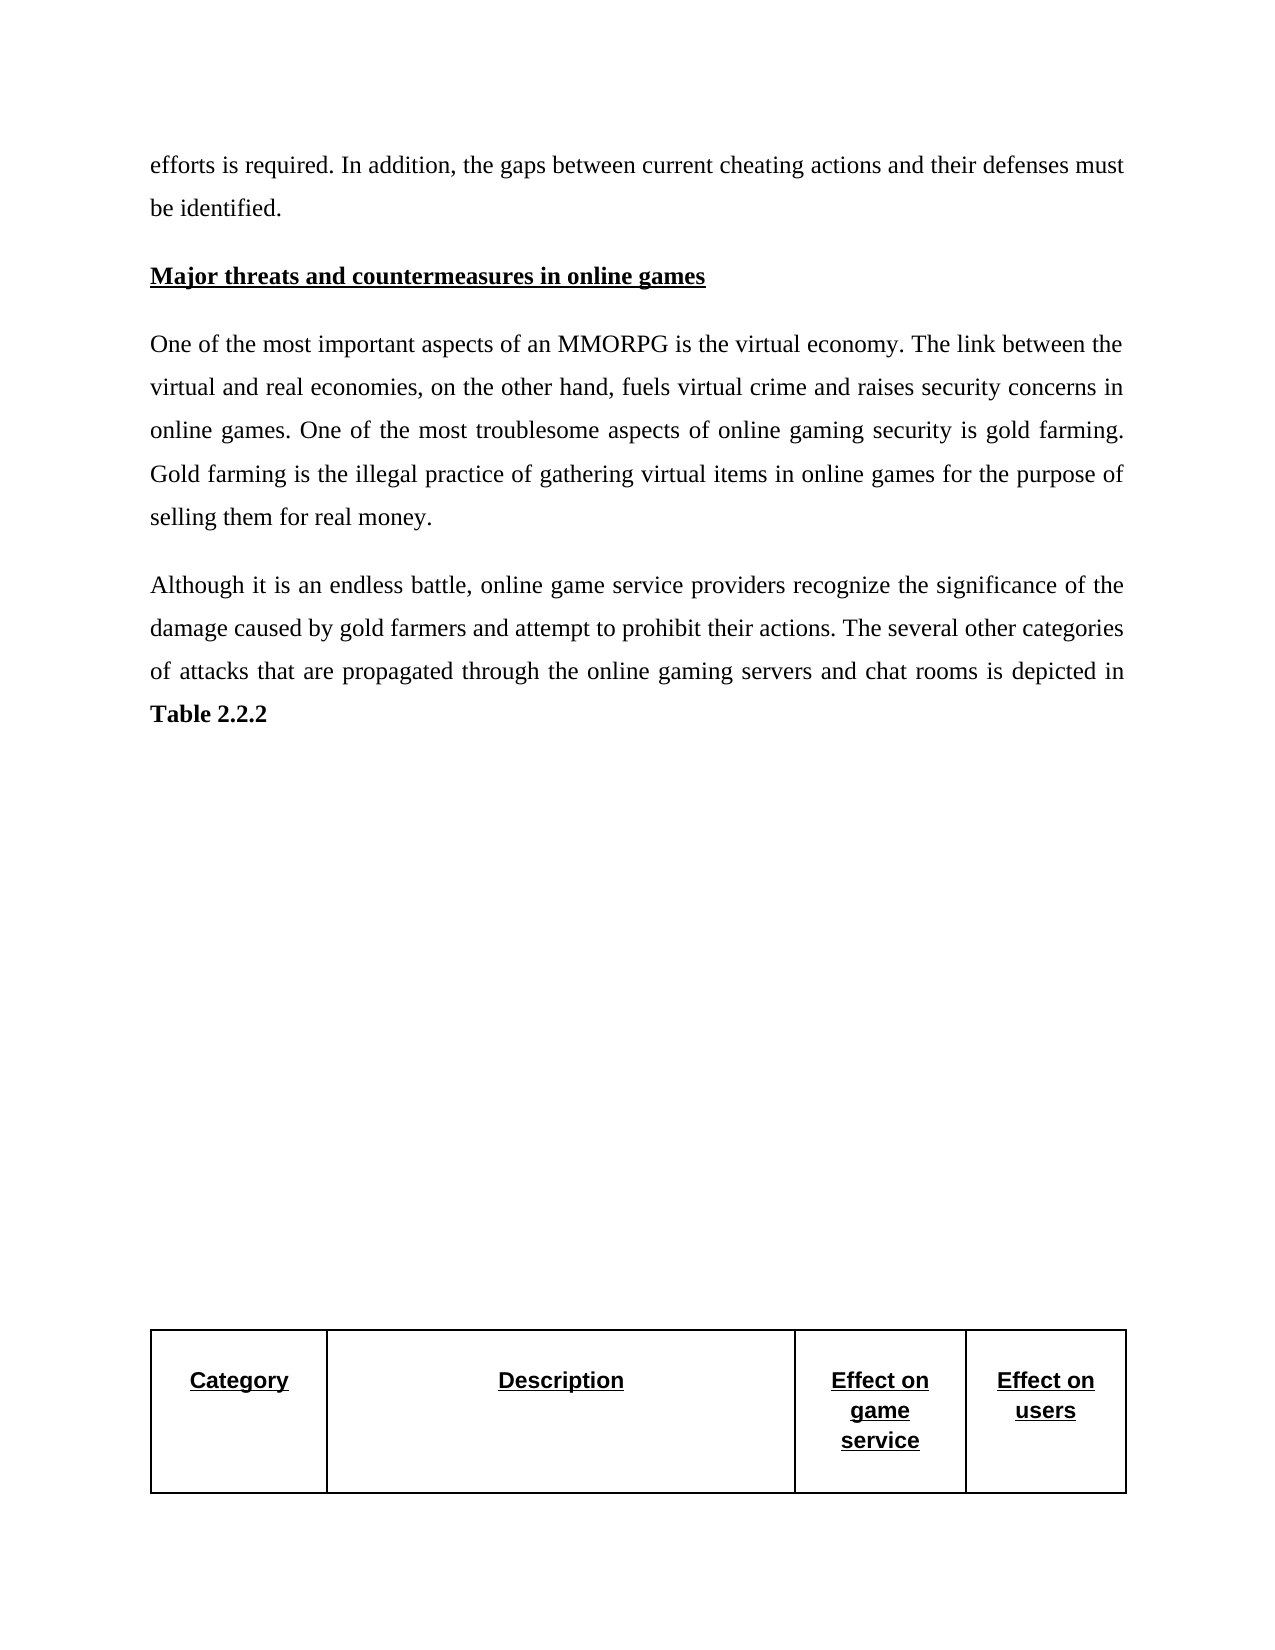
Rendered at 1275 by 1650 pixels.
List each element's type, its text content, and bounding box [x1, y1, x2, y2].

table_header Effect on users [967, 1331, 1125, 1492]
text Major threats and countermeasures in online games [150, 261, 1125, 290]
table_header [796, 1331, 965, 1492]
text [150, 150, 1125, 222]
text One of the most important aspects of an MMORPG is the virtual economy. The link between the virtual and real economies, on the other hand, fuels virtual crime and raises security concerns in online games. One of the most troublesome aspects of online gaming security is gold farming. Gold farming is the illegal practice of gathering virtual items in online games for the purpose of selling them for real money. [150, 329, 1125, 531]
text Although it is an endless battle, online game service providers recognize the significance of the damage caused by gold farmers and attempt to prohibit their actions. The several other categories of attacks that are propagated through the online gaming servers and chat rooms is depicted in Table 2.2.2 [150, 570, 1125, 728]
table_header Description [328, 1331, 794, 1492]
table_header Category [152, 1331, 326, 1492]
